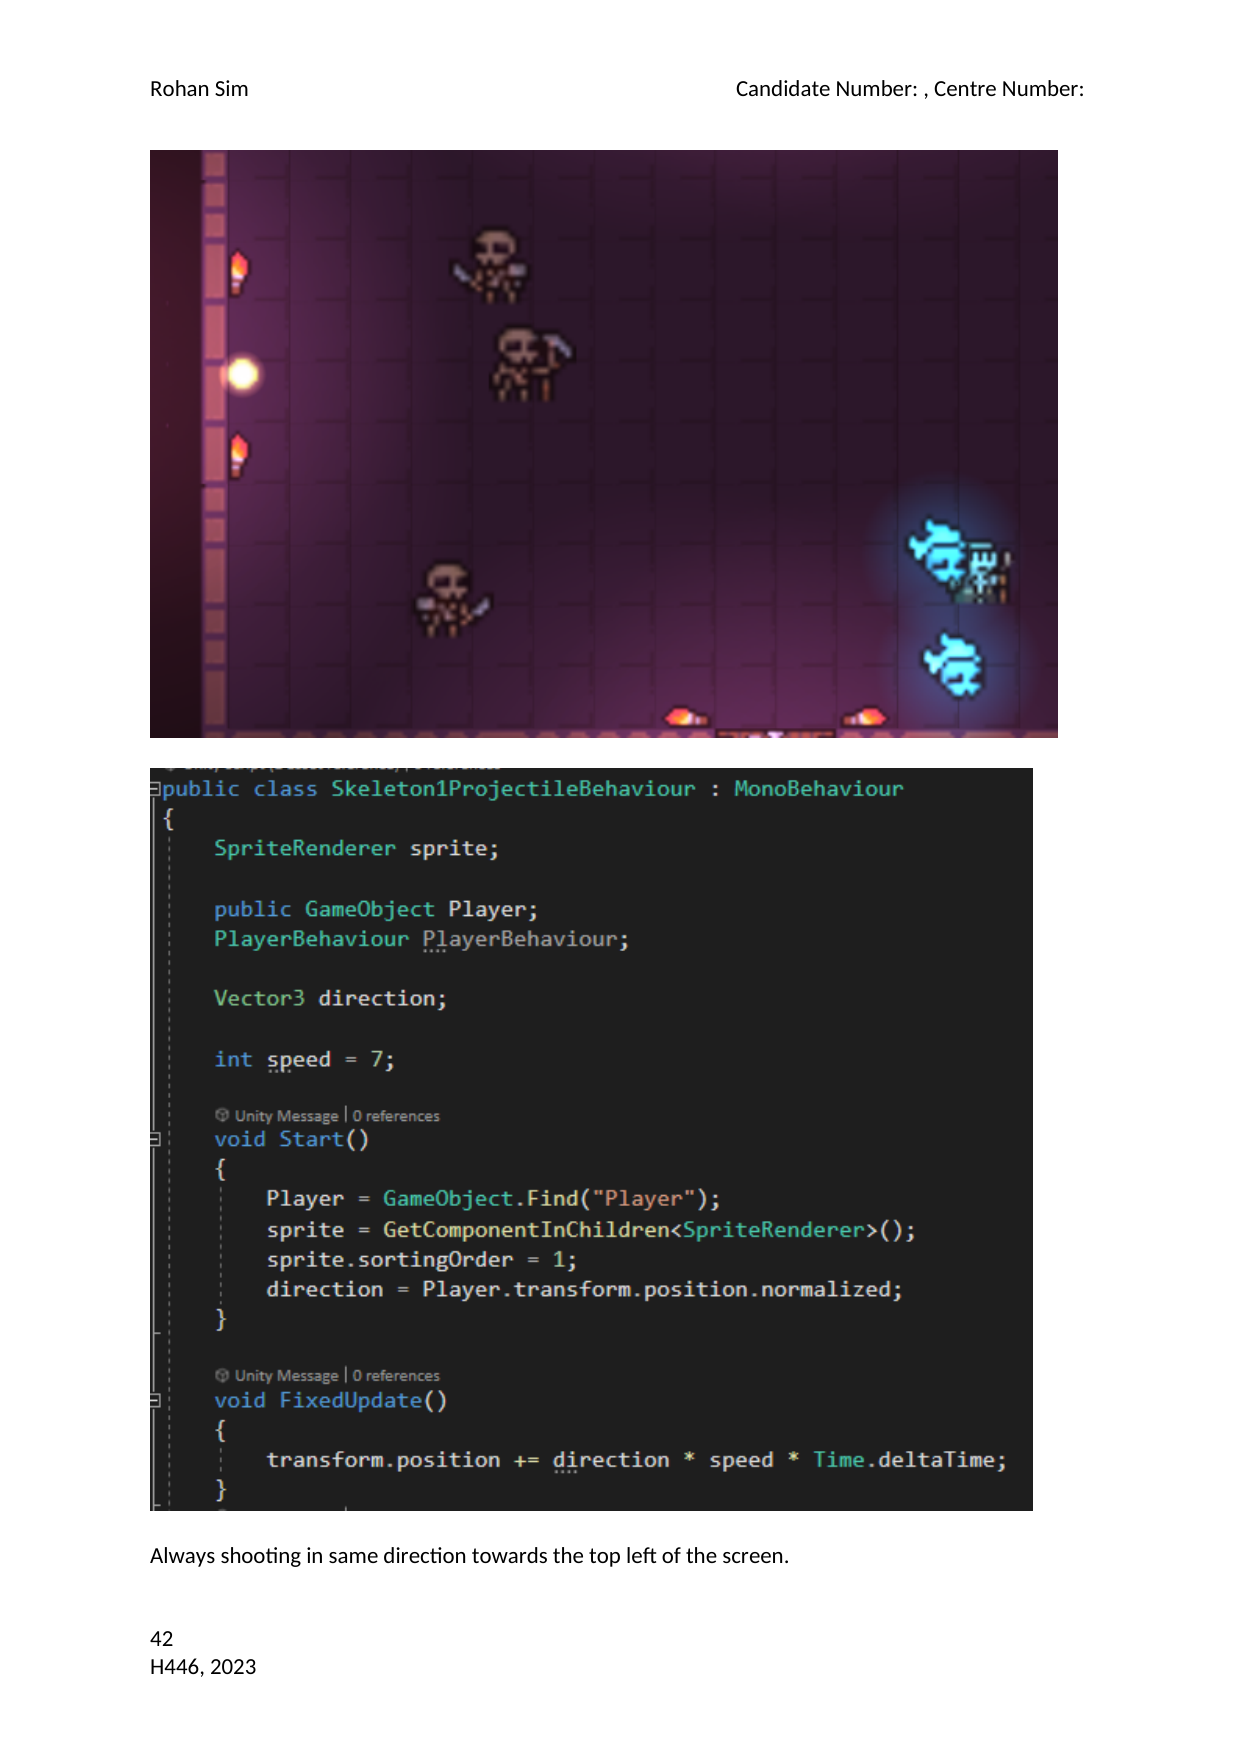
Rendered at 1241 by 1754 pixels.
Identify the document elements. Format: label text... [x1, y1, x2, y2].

picture [150, 768, 1033, 1511]
picture [150, 150, 1058, 738]
text Always shooting in same direction towards the top left of the screen. [150, 1541, 1090, 1569]
